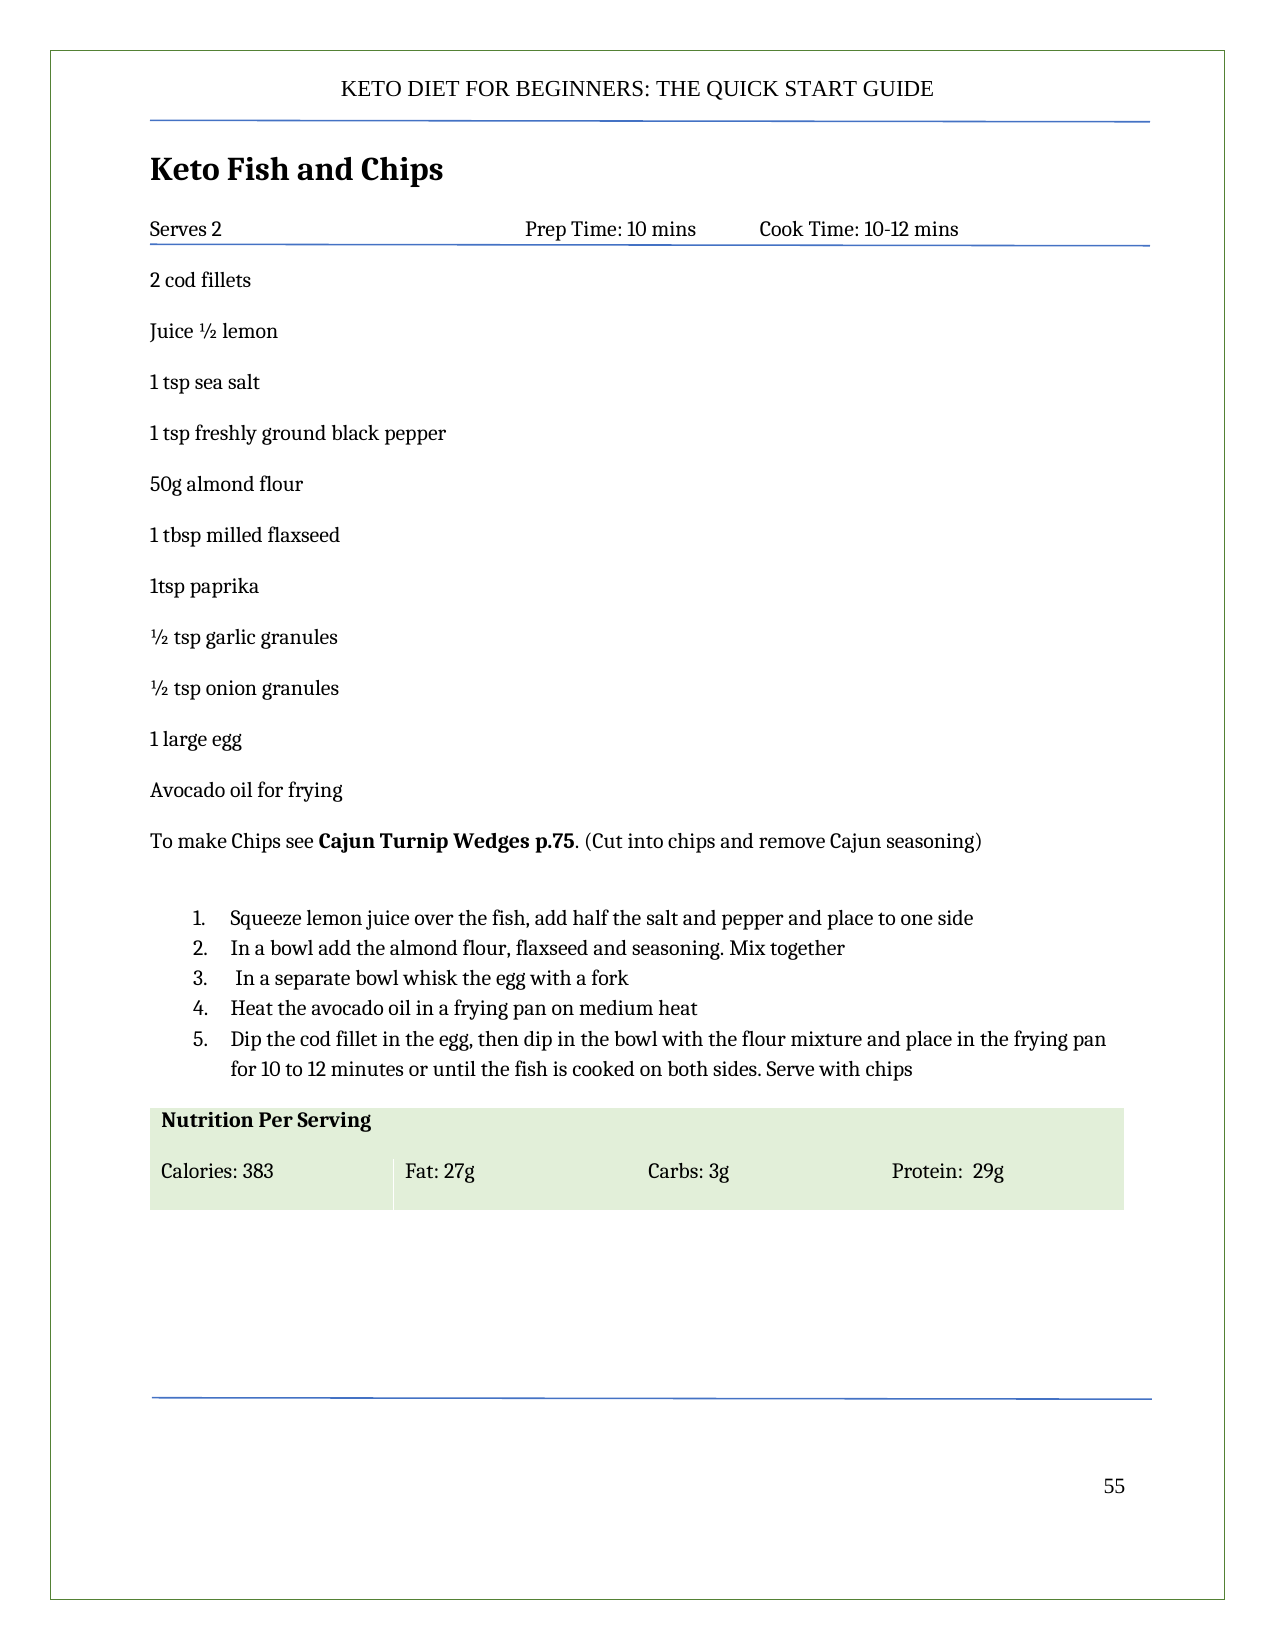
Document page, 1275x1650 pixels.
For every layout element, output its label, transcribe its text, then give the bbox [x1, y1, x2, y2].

text 1tsp paprika [150, 574, 1125, 599]
list Dip the cod fillet in the egg, then dip in the bowl with the flour mixture and place in the frying pan for 10 to 12 minutes or until the fish is cooked on both sides. Serve with chips [193, 1026, 1125, 1082]
text 1 tbsp milled flaxseed [150, 523, 1125, 548]
text Serves 2 Prep Time: 10 mins Cook Time: 10-12 mins [150, 217, 1125, 242]
list Squeeze lemon juice over the fish, add half the salt and pepper and place to one side [193, 906, 1125, 931]
text 1 tsp sea salt [150, 370, 1125, 395]
text To make Chips see Cajun Turnip Wedges p.75. (Cut into chips and remove Cajun seasoning) [150, 829, 1125, 854]
text Juice ½ lemon [150, 319, 1125, 344]
list In a bowl add the almond flour, flaxseed and seasoning. Mix together [193, 936, 1125, 961]
text 1 large egg [150, 727, 1125, 752]
list Heat the avocado oil in a frying pan on medium heat [193, 996, 1125, 1021]
text 2 cod fillets [150, 268, 1125, 293]
table_cell Calories: 383 [150, 1159, 393, 1210]
table_cell Carbs: 3g [637, 1159, 880, 1210]
table_header Nutrition Per Serving [150, 1108, 1124, 1159]
text 1 tsp freshly ground black pepper [150, 421, 1125, 446]
text 50g almond flour [150, 472, 1125, 497]
text ½ tsp garlic granules [150, 625, 1125, 650]
list In a separate bowl whisk the egg with a fork [193, 966, 1125, 991]
text ½ tsp onion granules [150, 676, 1125, 701]
table_cell Fat: 27g [394, 1159, 637, 1210]
table_cell Protein: 29g [880, 1159, 1124, 1210]
text Avocado oil for frying [150, 778, 1125, 803]
